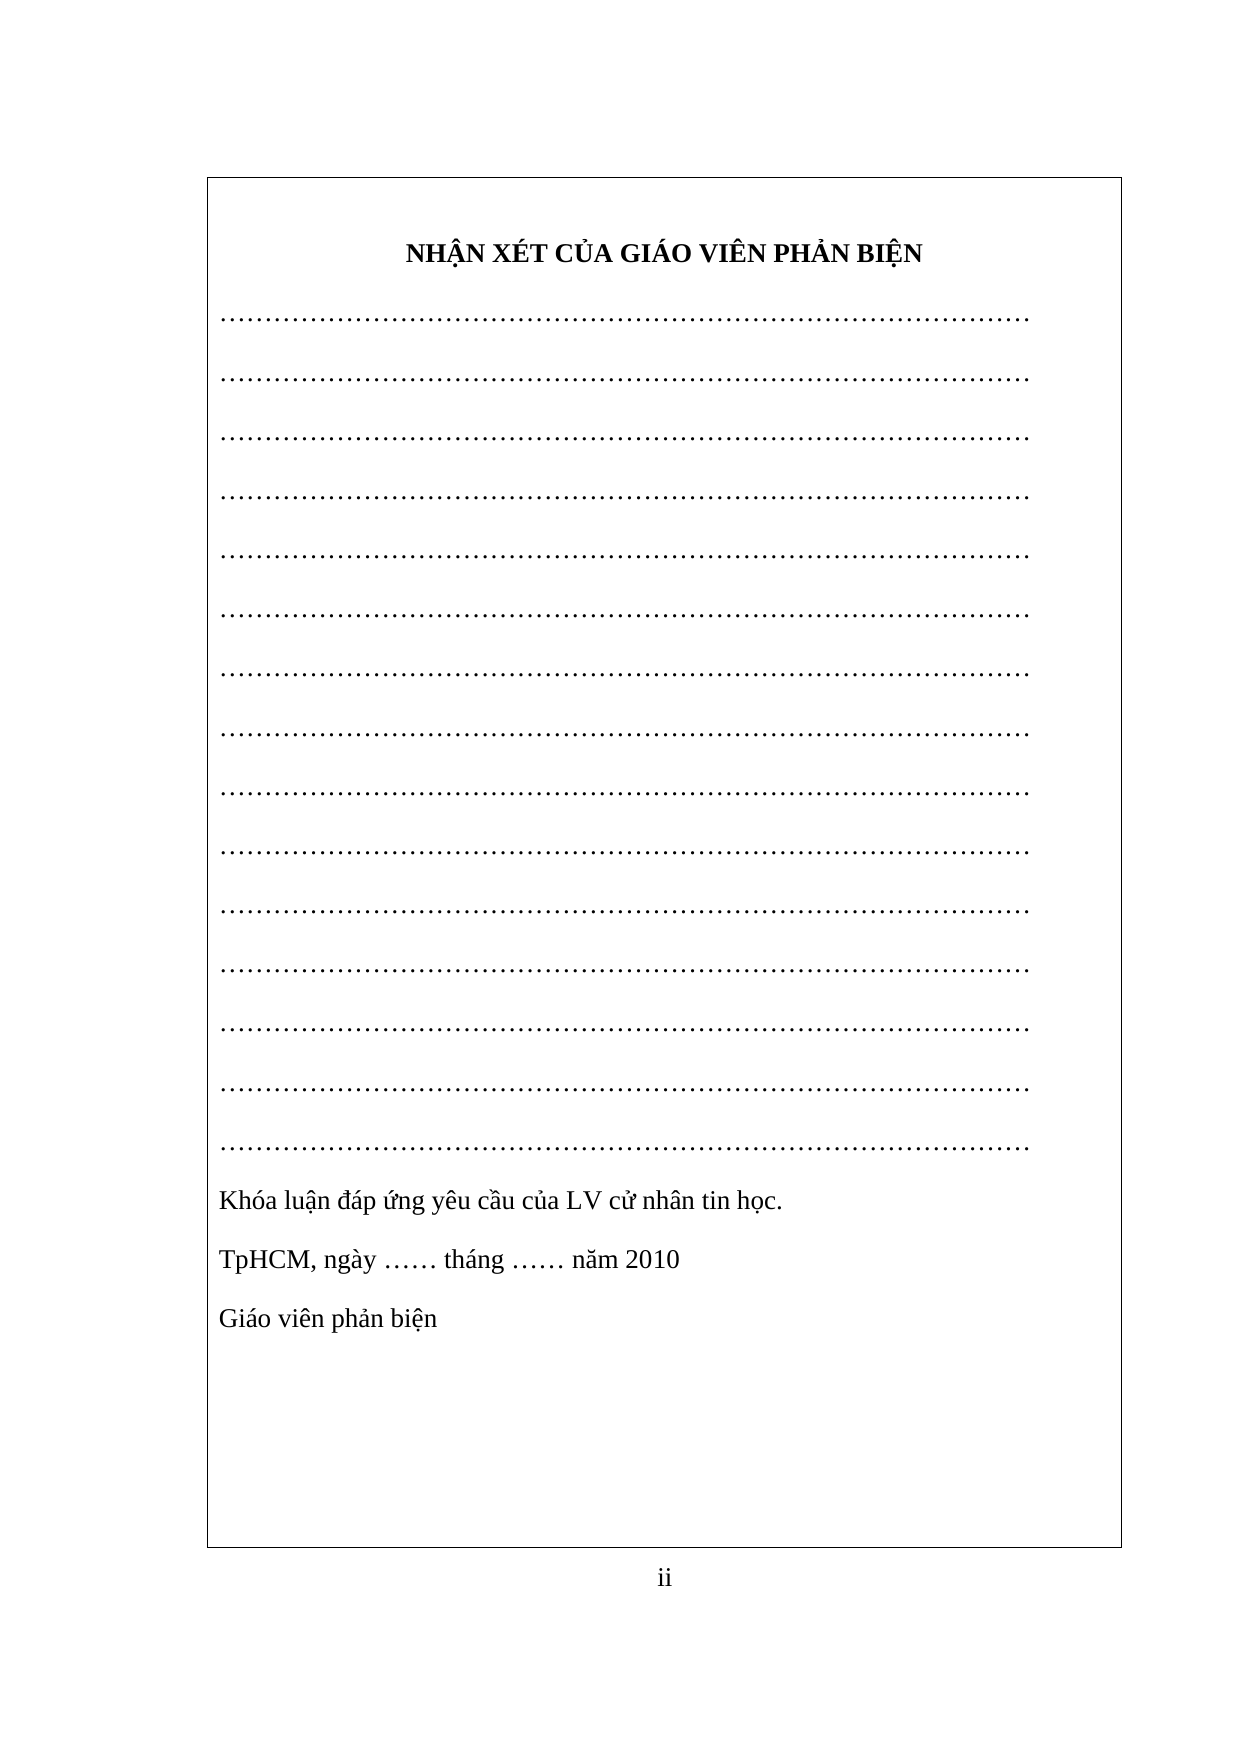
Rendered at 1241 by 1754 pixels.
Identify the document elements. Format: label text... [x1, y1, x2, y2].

table_cell NHẬN XÉT CỦA GIÁO VIÊN PHẢN BIỆN ……………………………………………………………………………… ……………………………………………………………………………… ……………………………………………………………………………… ……………………………………………………………………………… ……………………………………………………………………………… ……………………………………………………………………………… ……………………………………………………………………………… ……………………………………………………………………………… ……………………………………………………………………………… ……………………………………………………………………………… ……………………………………………………………………………… ……………………………………………………………………………… ……………………………………………………………………………… ……………………………………………………………………………… ……………………………………………………………………………… Khóa luận đáp ứng yêu cầu của LV cử nhân tin học. TpHCM, ngày …… tháng …… năm 2010 Giáo viên phản biện [208, 178, 1121, 1547]
